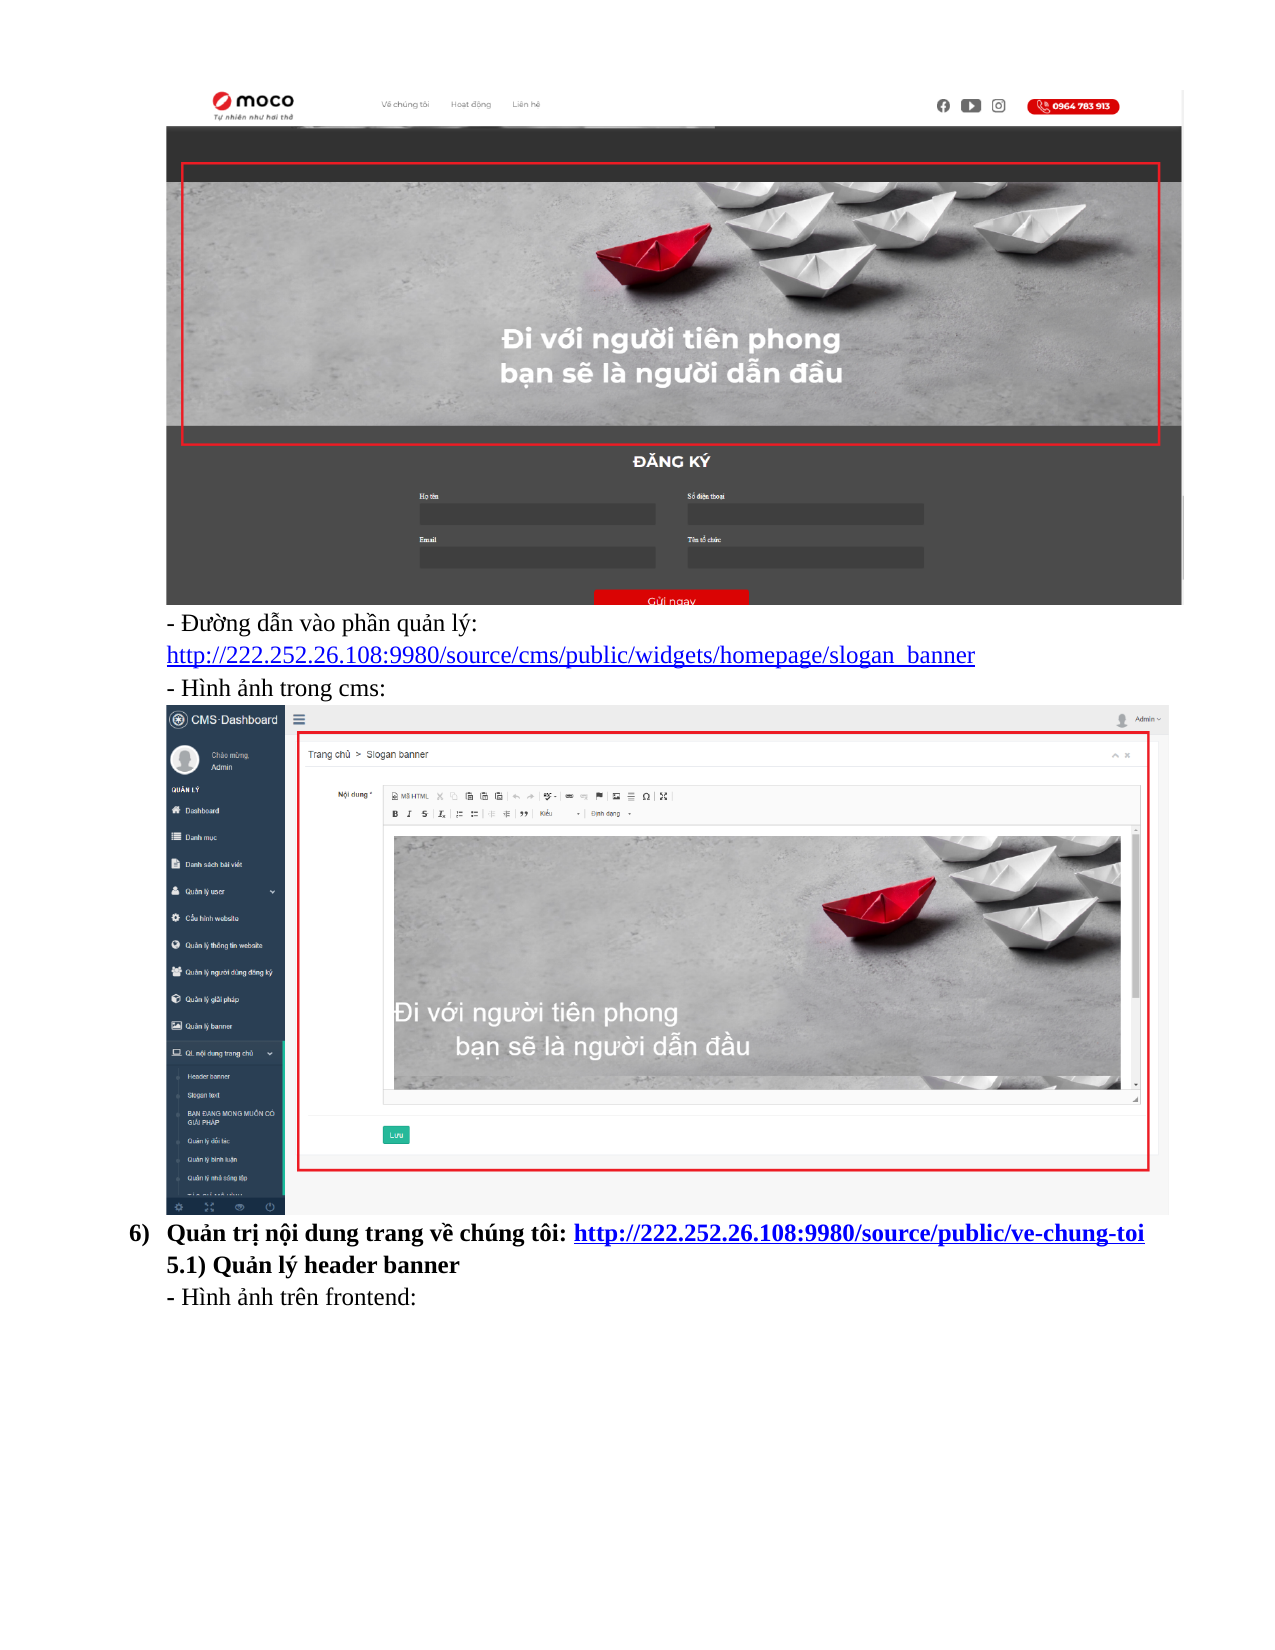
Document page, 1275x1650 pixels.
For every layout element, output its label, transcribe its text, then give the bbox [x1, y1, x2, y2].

list Quản trị nội dung trang về chúng tôi: http://222.252.26.108:9980/source/public/ve-chung-toi [129, 1218, 1183, 1246]
list - Đường dẫn vào phần quản lý: http://222.252.26.108:9980/source/cms/public/widgets/homepage/slogan_banner [166, 608, 1183, 669]
list - Hình ảnh trong cms: [166, 673, 1183, 701]
picture [166, 705, 1169, 1215]
picture [166, 90, 1184, 605]
list 5.1) Quản lý header banner [166, 1250, 1183, 1279]
list - Hình ảnh trên frontend: [166, 1282, 1183, 1311]
